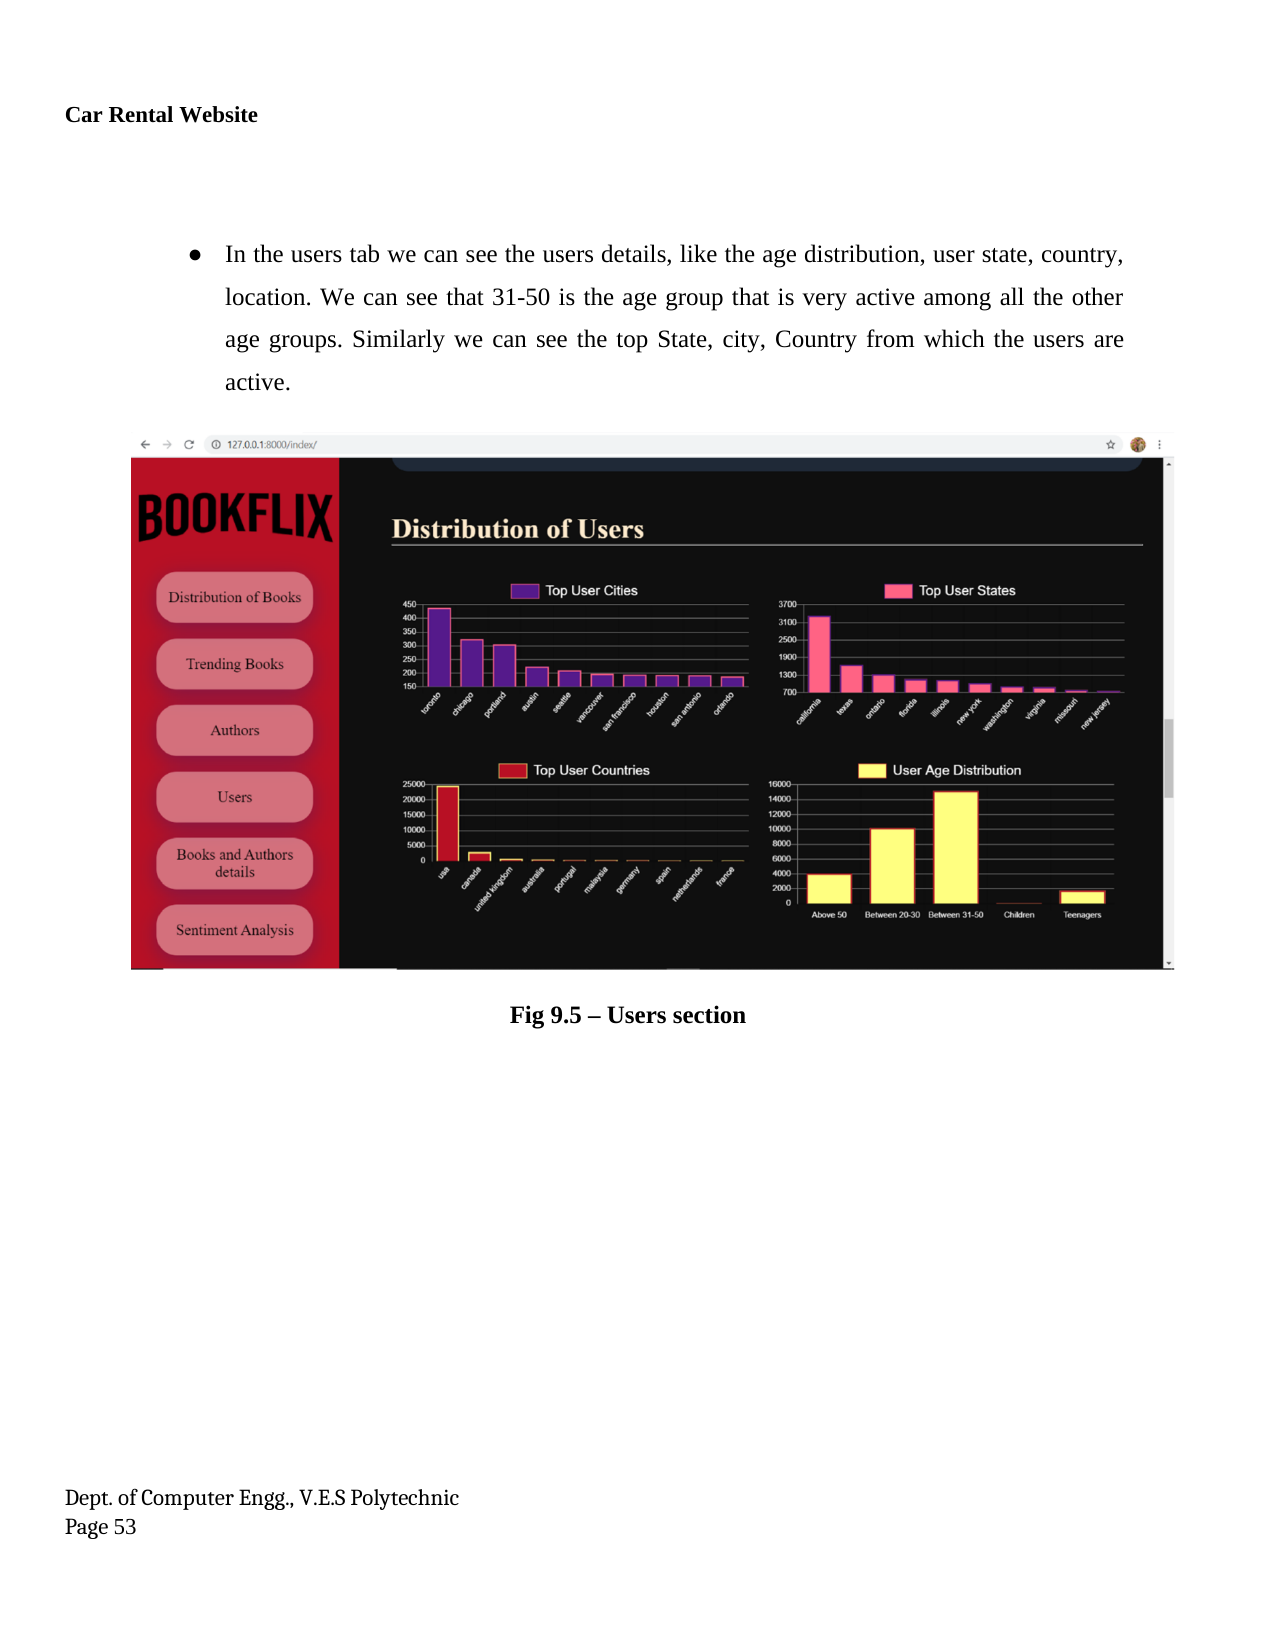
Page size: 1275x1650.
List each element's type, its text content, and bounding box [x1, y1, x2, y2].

picture [131, 431, 1175, 970]
text Fig 9.5 – Users section [438, 1000, 817, 1029]
list In the users tab we can see the users details, like the age distribution, user state, country, location. We can see that 31-50 is the age group that is very active among all the other age groups. Similarly we can see the top State, city, Country from which the users are active. [187, 239, 1125, 396]
